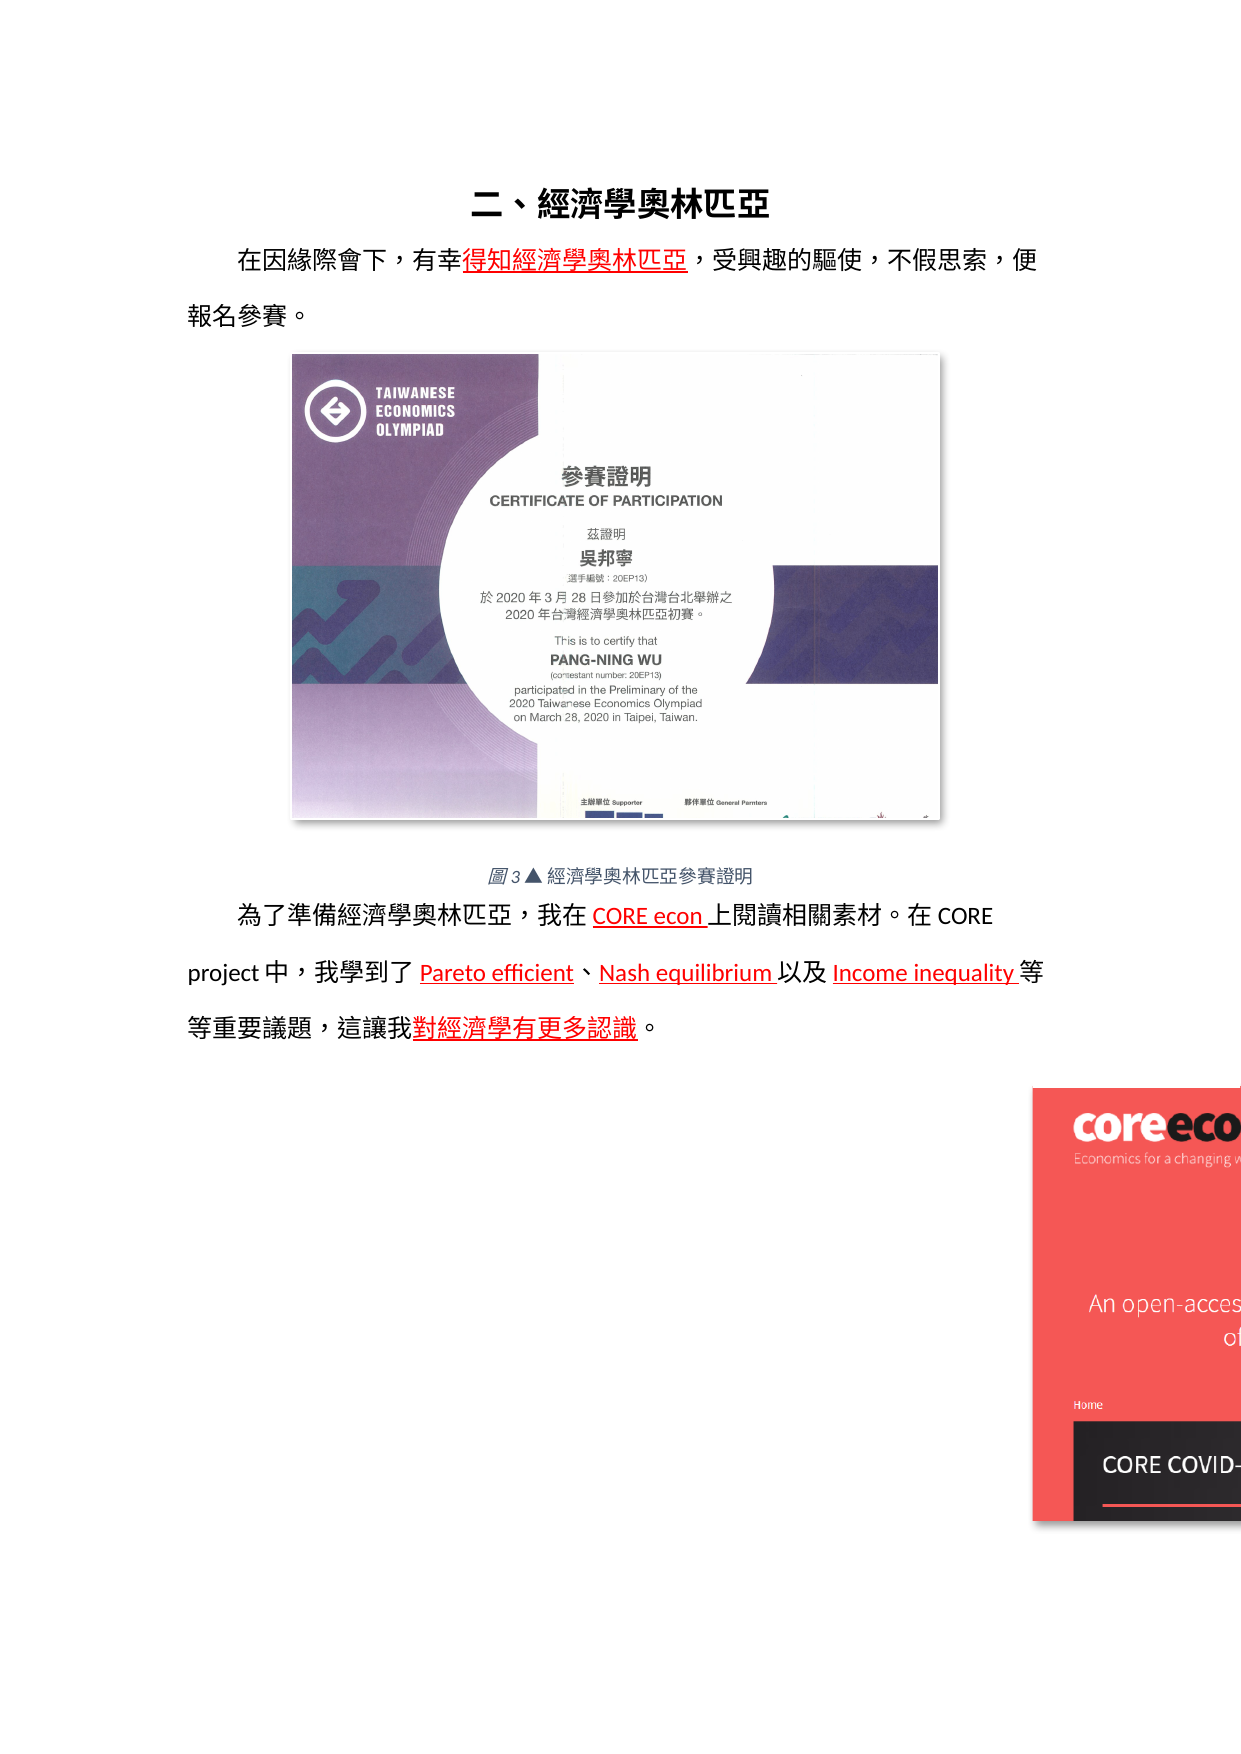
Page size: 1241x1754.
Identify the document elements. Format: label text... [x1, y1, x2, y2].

picture [1032, 1088, 1241, 1521]
text 在因緣際會下，有幸得知經濟學奧林匹亞，受興趣的驅使，不假思索，便報名參賽。 [187, 239, 1053, 333]
picture [292, 354, 938, 818]
subtitle 二、經濟學奧林匹亞 [187, 164, 1053, 239]
